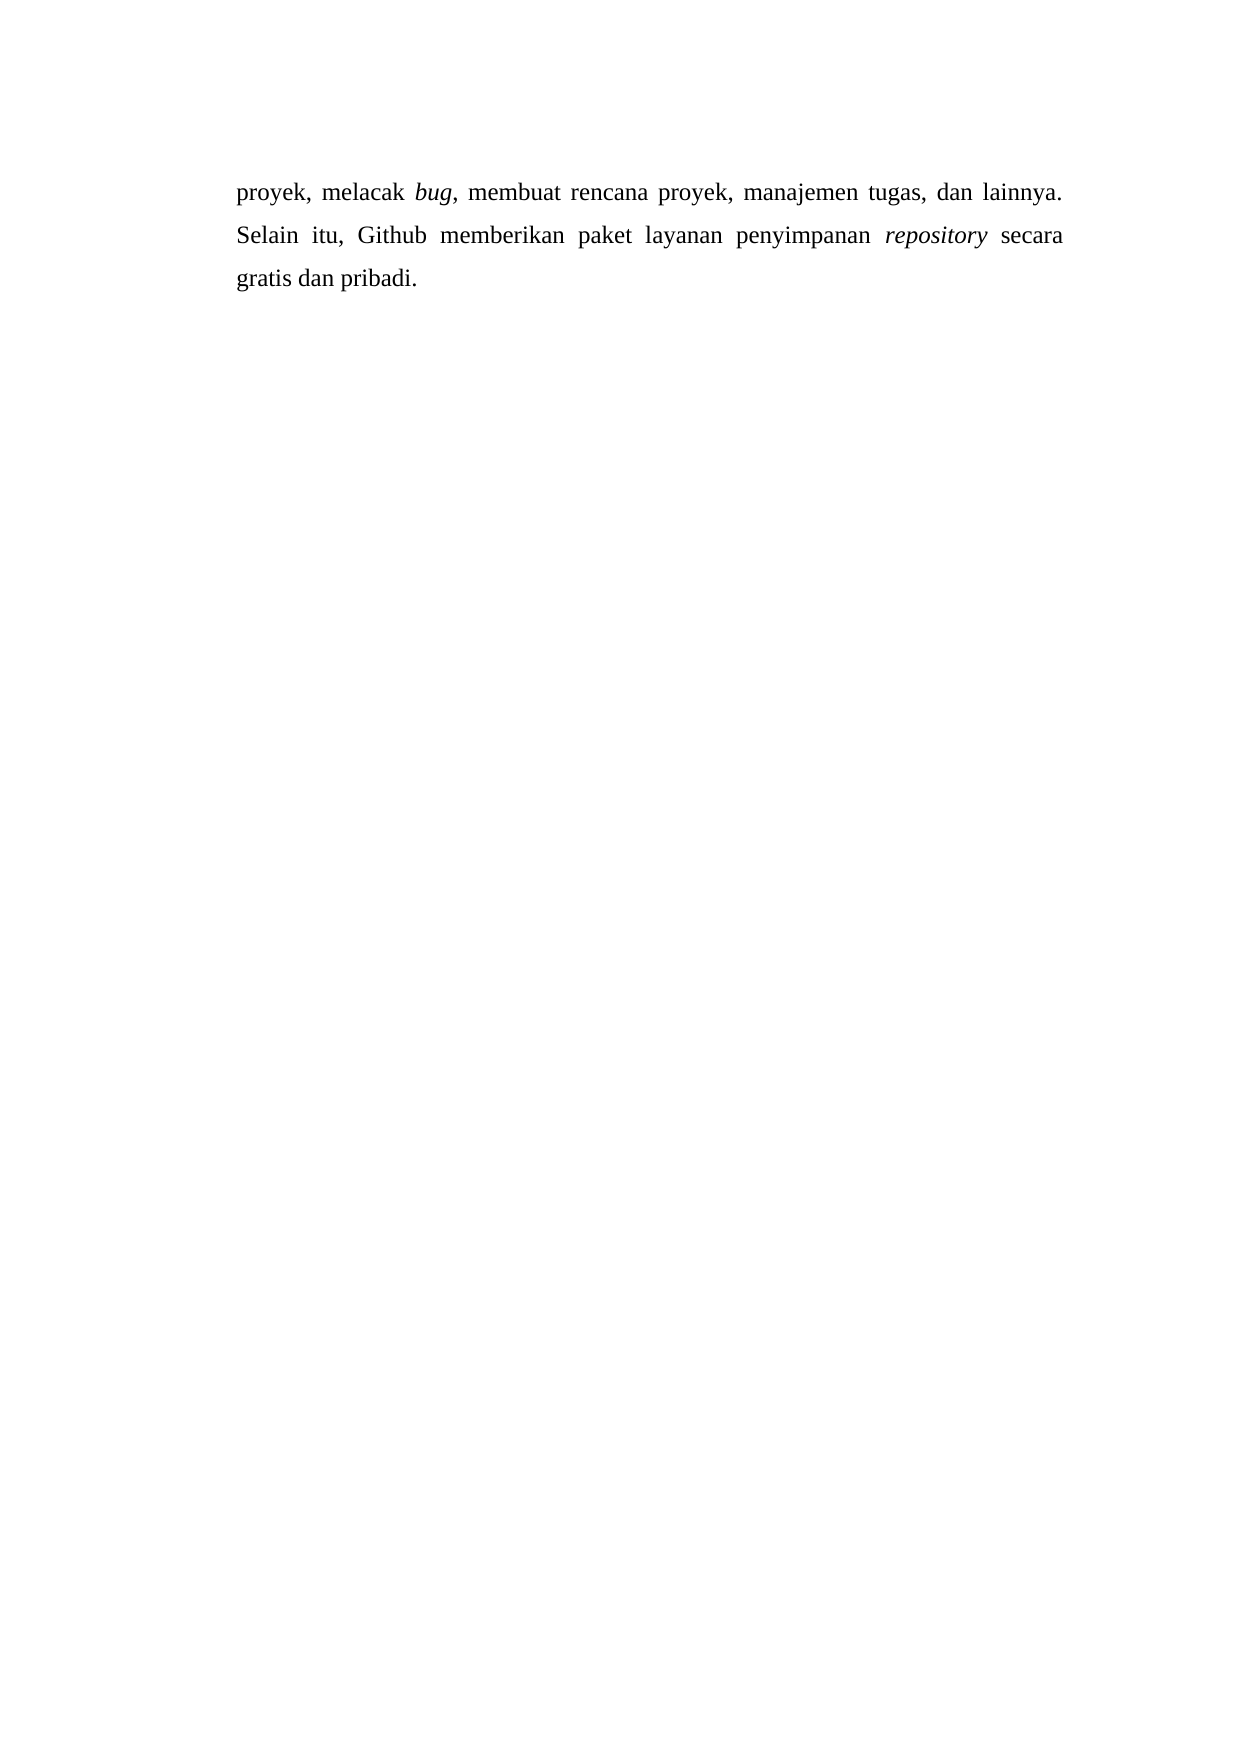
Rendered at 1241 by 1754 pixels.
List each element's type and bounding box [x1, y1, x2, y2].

text [236, 177, 1063, 292]
